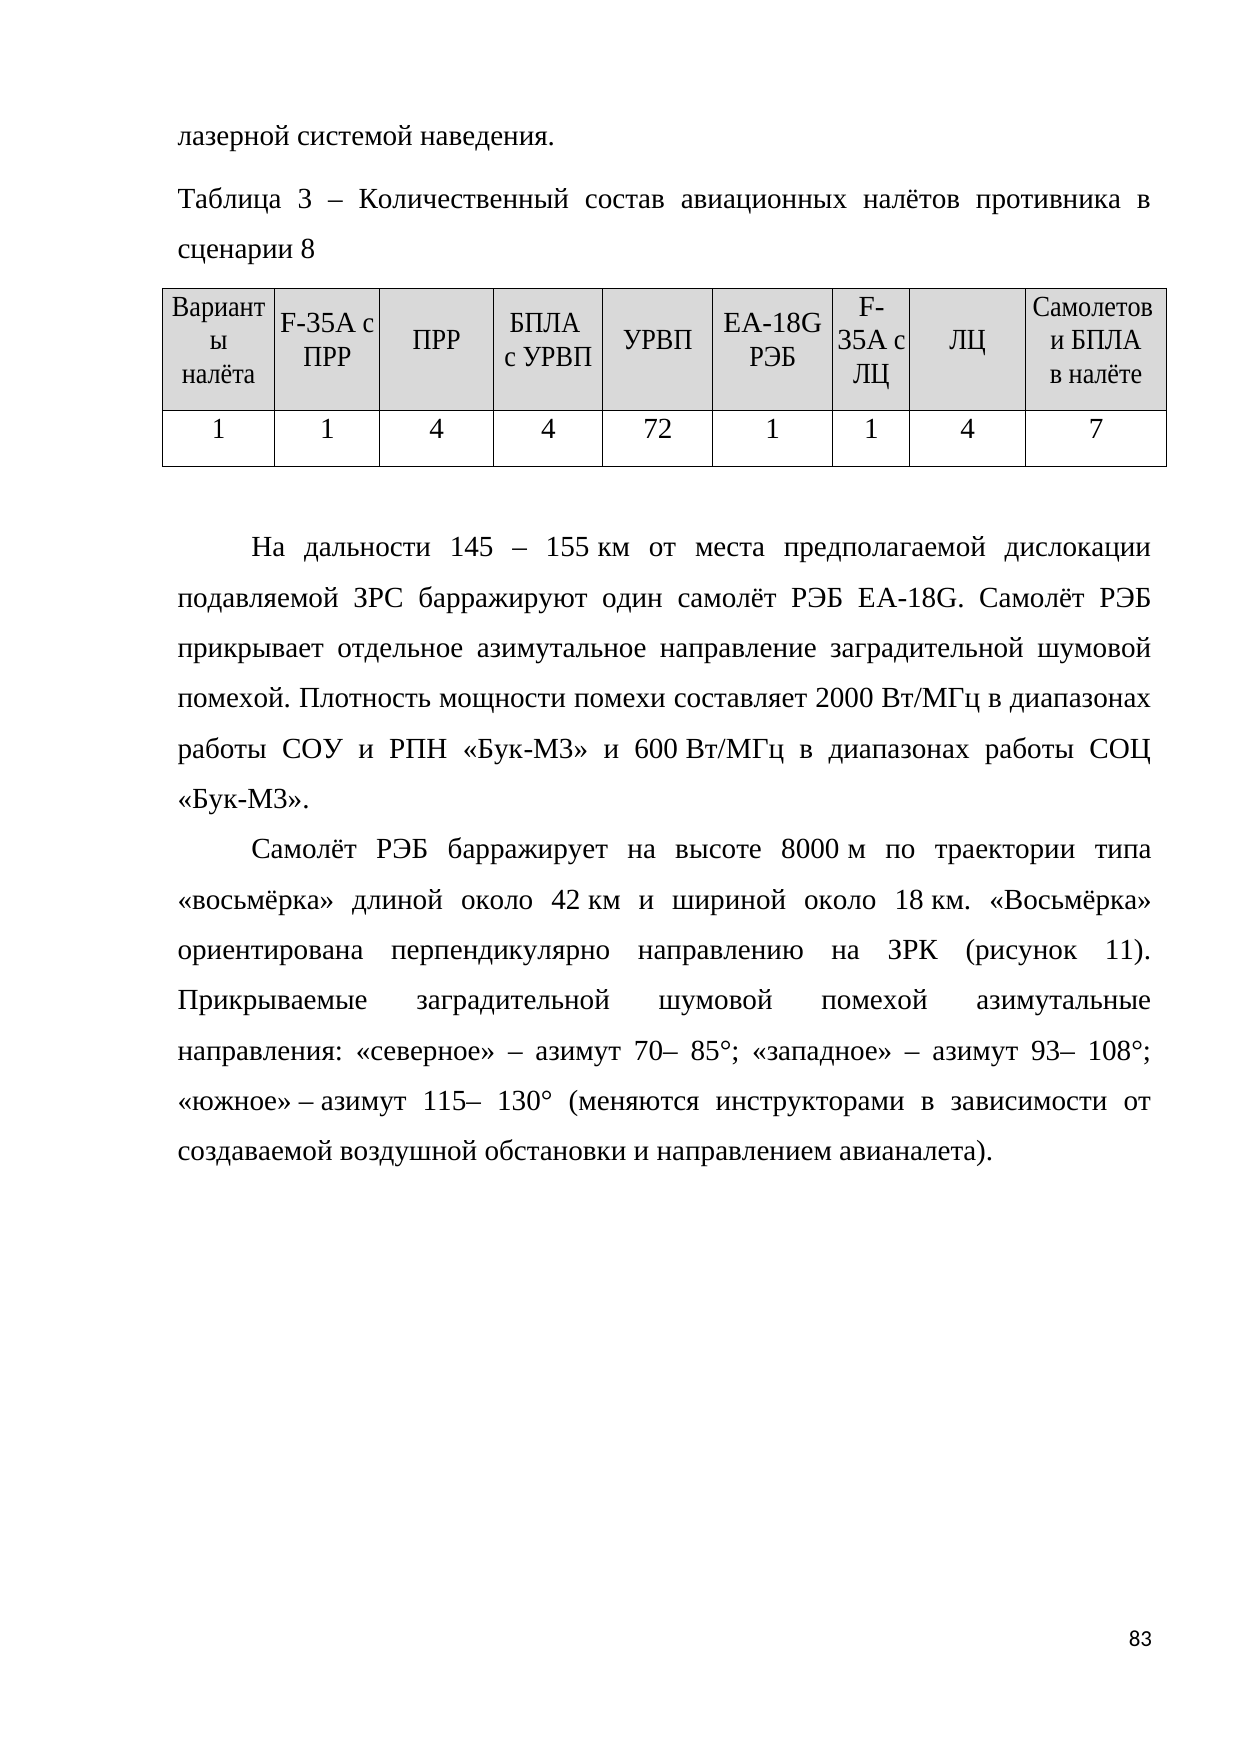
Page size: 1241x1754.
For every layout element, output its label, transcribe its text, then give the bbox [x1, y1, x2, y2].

table_cell 7 [1026, 411, 1166, 466]
list На дальности 145 – 155 км от места предполагаемой дислокации подавляемой ЗРС барражируют один самолёт РЭБ ЕA-18G. Самолёт РЭБ прикрывает отдельное азимутальное направление заградительной шумовой помехой. Плотность мощности помехи составляет 2000 Вт/МГц в диапазонах работы СОУ и РПН «Бук-М3» и 600 Вт/МГц в диапазонах работы СОЦ «Бук-М3». [177, 529, 1152, 815]
table_header БПЛА с УРВП [494, 289, 602, 410]
table_header УРВП [603, 289, 712, 410]
list Самолёт РЭБ барражирует на высоте 8000 м по траектории типа «восьмёрка» длиной около 42 км и шириной около 18 км. «Восьмёрка» ориентирована перпендикулярно направлению на ЗРК (рисунок 11). Прикрываемые заградительной шумовой помехой азимутальные направления: «северное» – азимут 70– 85°; «западное» – азимут 93– 108°; «южное» – азимут 115– 130° (меняются инструкторами в зависимости от создаваемой воздушной обстановки и направлением авианалета). [177, 831, 1152, 1167]
text Таблица 3 – Количественный состав авиационных налётов противника в сценарии 8 [177, 181, 1152, 265]
table_header F-35A с ПРР [275, 289, 379, 410]
table_header Варианты налёта [163, 289, 274, 410]
table_header Самолетов и БПЛА в налёте [1026, 289, 1166, 410]
table_header ЛЦ [910, 289, 1025, 410]
table_cell 4 [380, 411, 493, 466]
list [177, 118, 1152, 152]
table_cell 1 [713, 411, 832, 466]
table_cell 72 [603, 411, 712, 466]
table_header ЕA-18G РЭБ [713, 289, 832, 410]
table_cell 1 [163, 411, 274, 466]
table_cell 4 [910, 411, 1025, 466]
table_cell 1 [275, 411, 379, 466]
table_cell 1 [833, 411, 909, 466]
table_cell 4 [494, 411, 602, 466]
table_header F-35A с ЛЦ [833, 289, 909, 410]
table_header ПРР [380, 289, 493, 410]
